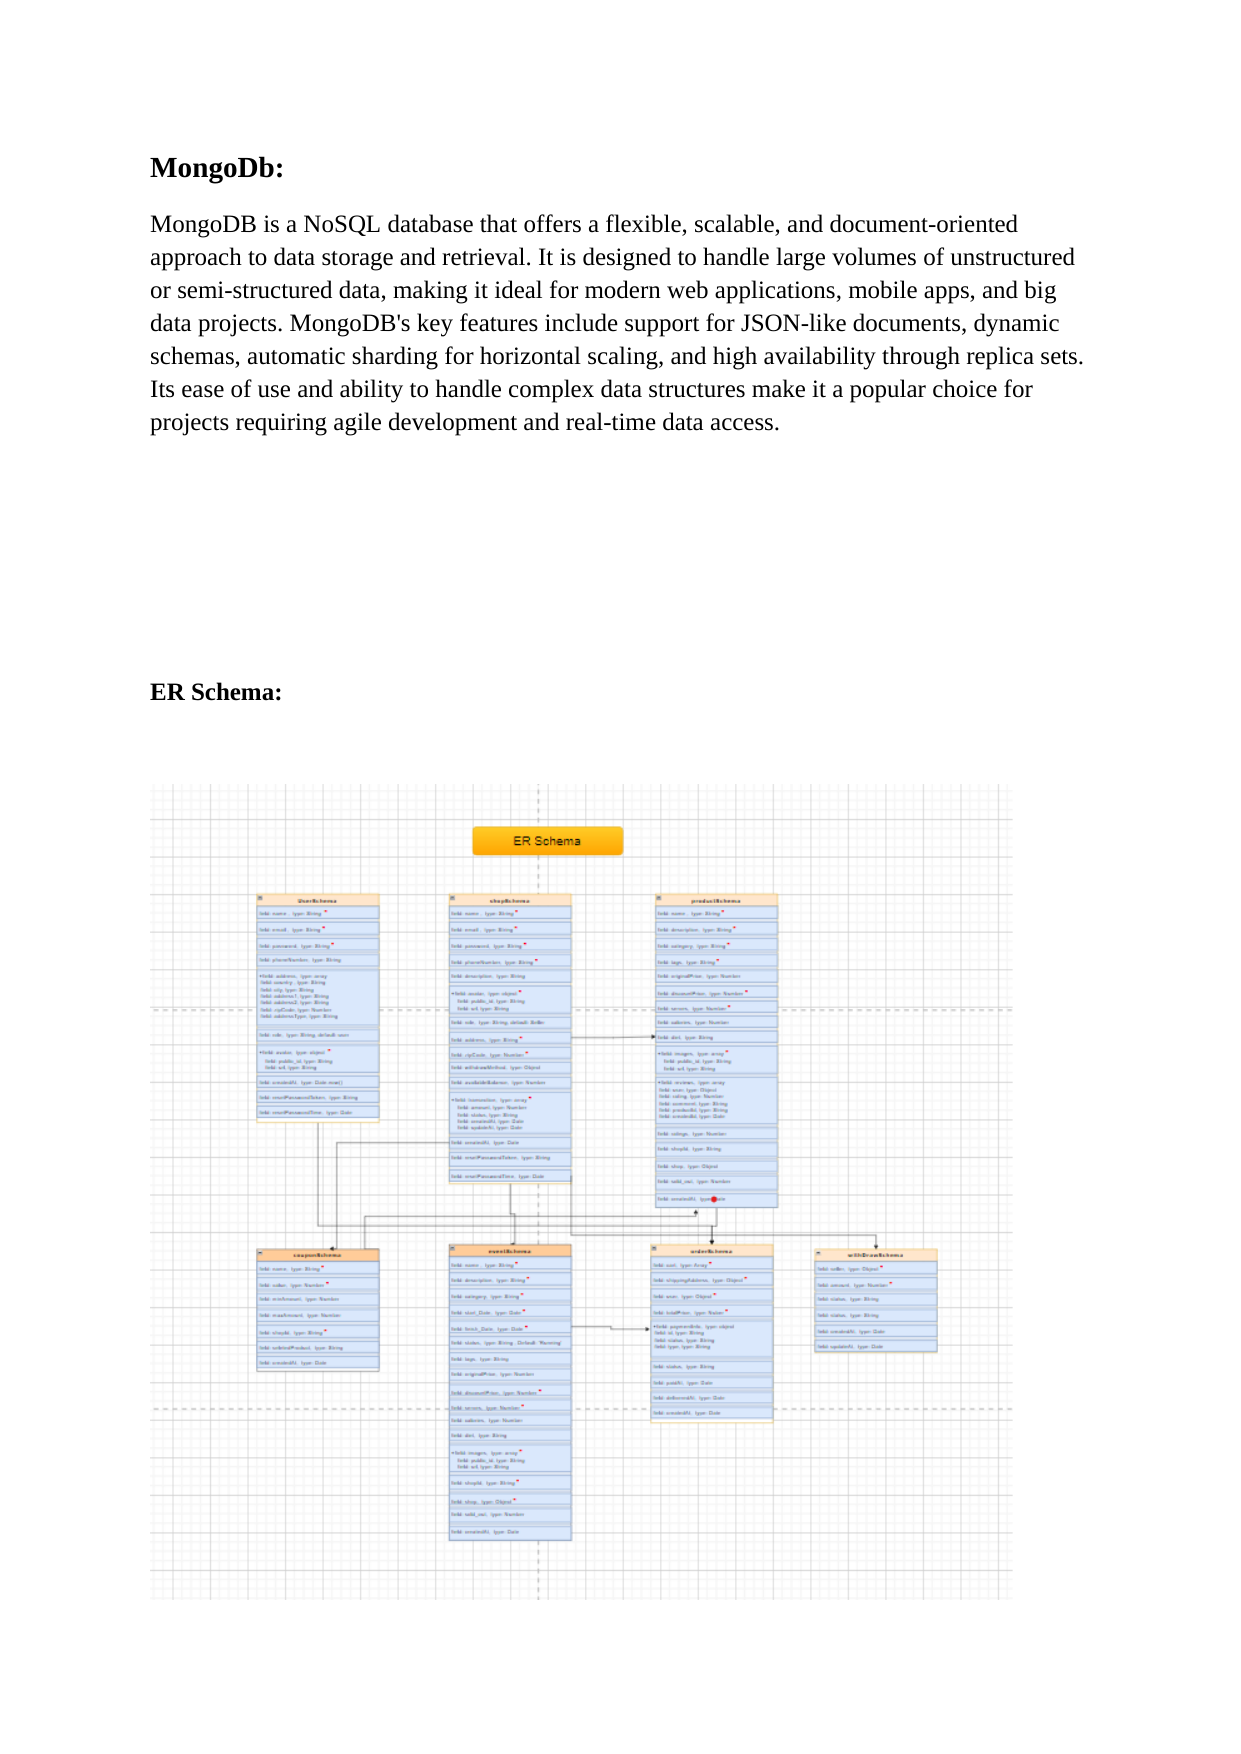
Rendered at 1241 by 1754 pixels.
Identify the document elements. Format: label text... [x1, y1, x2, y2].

text ER Schema: [150, 677, 1090, 706]
text MongoDb: [150, 150, 1090, 183]
picture [150, 784, 1013, 1600]
text MongoDB is a NoSQL database that offers a flexible, scalable, and document-oriented approach to data storage and retrieval. It is designed to handle large volumes of unstructured or semi-structured data, making it ideal for modern web applications, mobile apps, and big data projects. MongoDB's key features include support for JSON-like documents, dynamic schemas, automatic sharding for horizontal scaling, and high availability through replica sets. Its ease of use and ability to handle complex data structures make it a popular choice for projects requiring agile development and real-time data access. [150, 209, 1090, 436]
